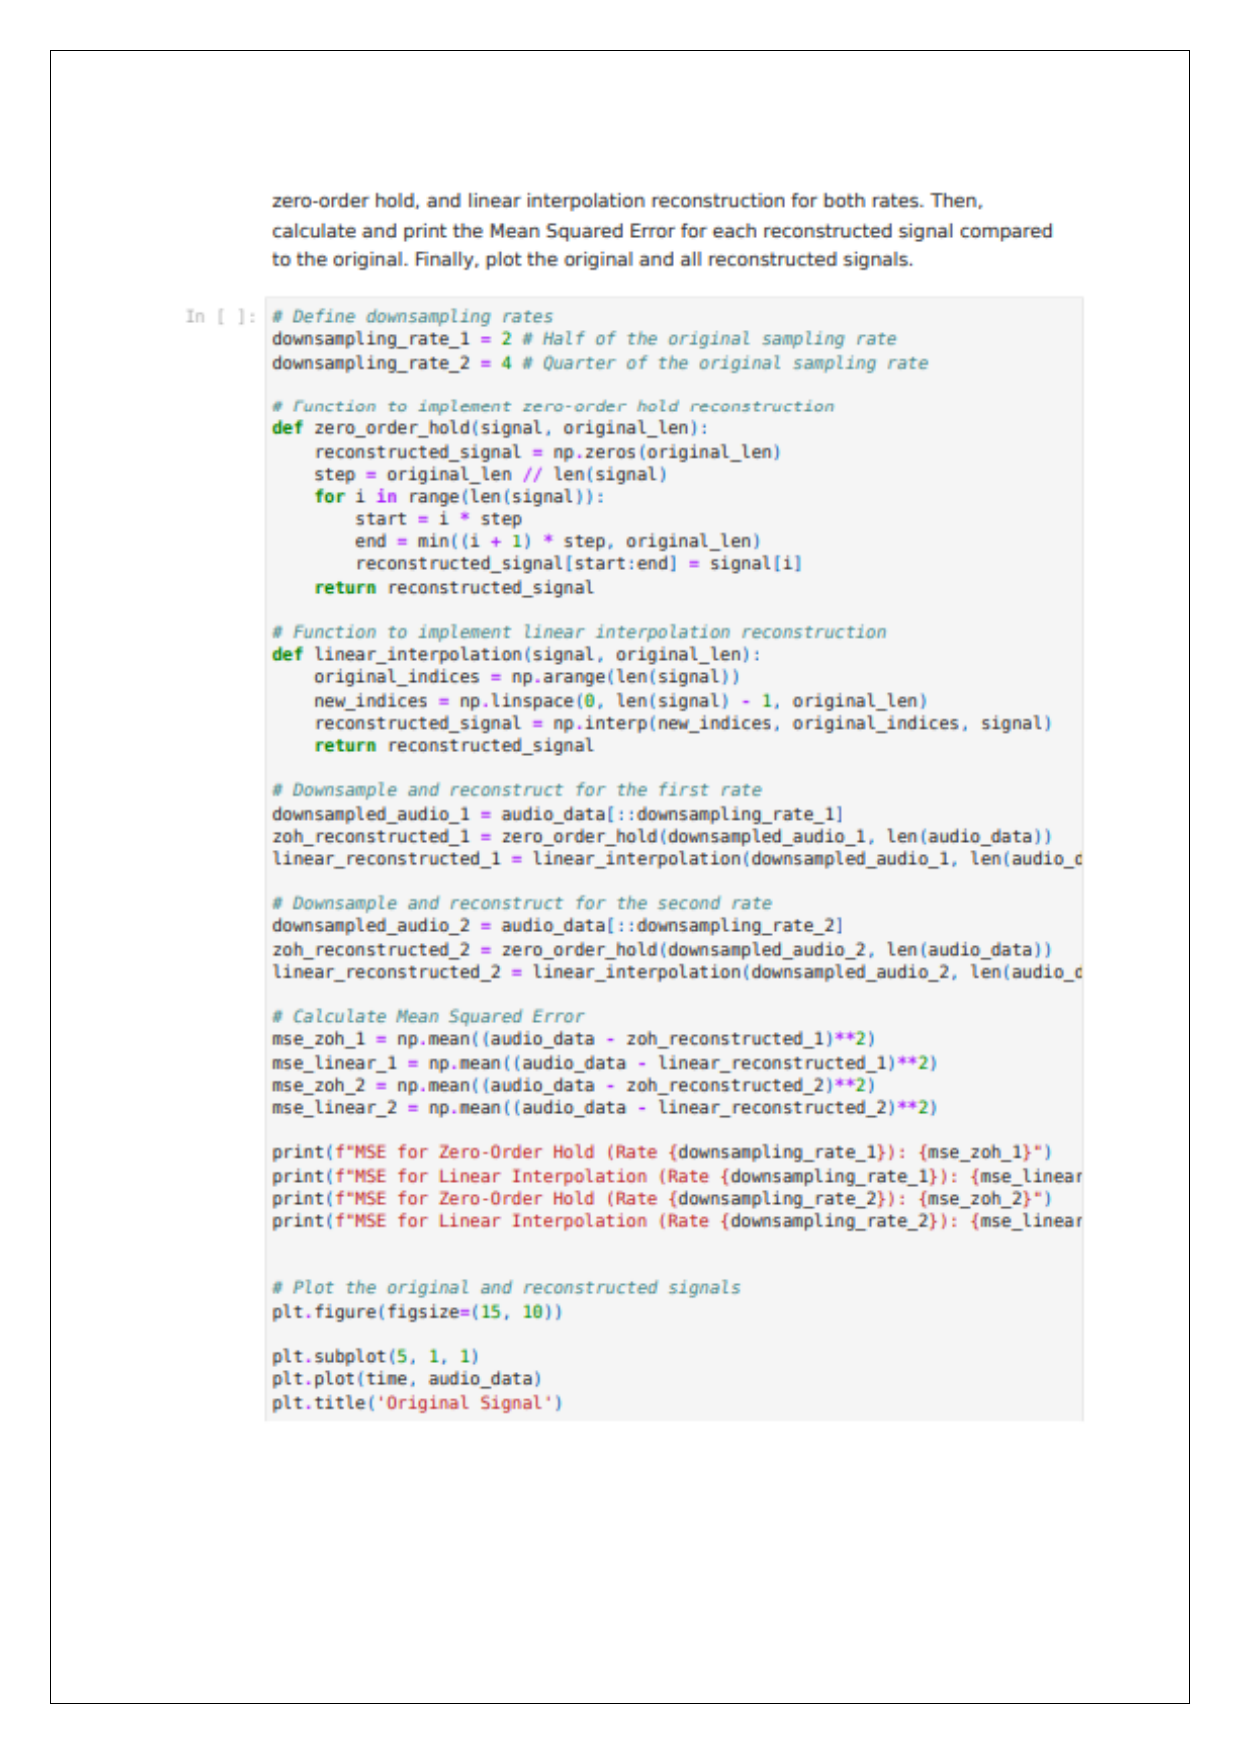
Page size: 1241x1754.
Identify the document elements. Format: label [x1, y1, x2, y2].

picture [150, 150, 1139, 1458]
